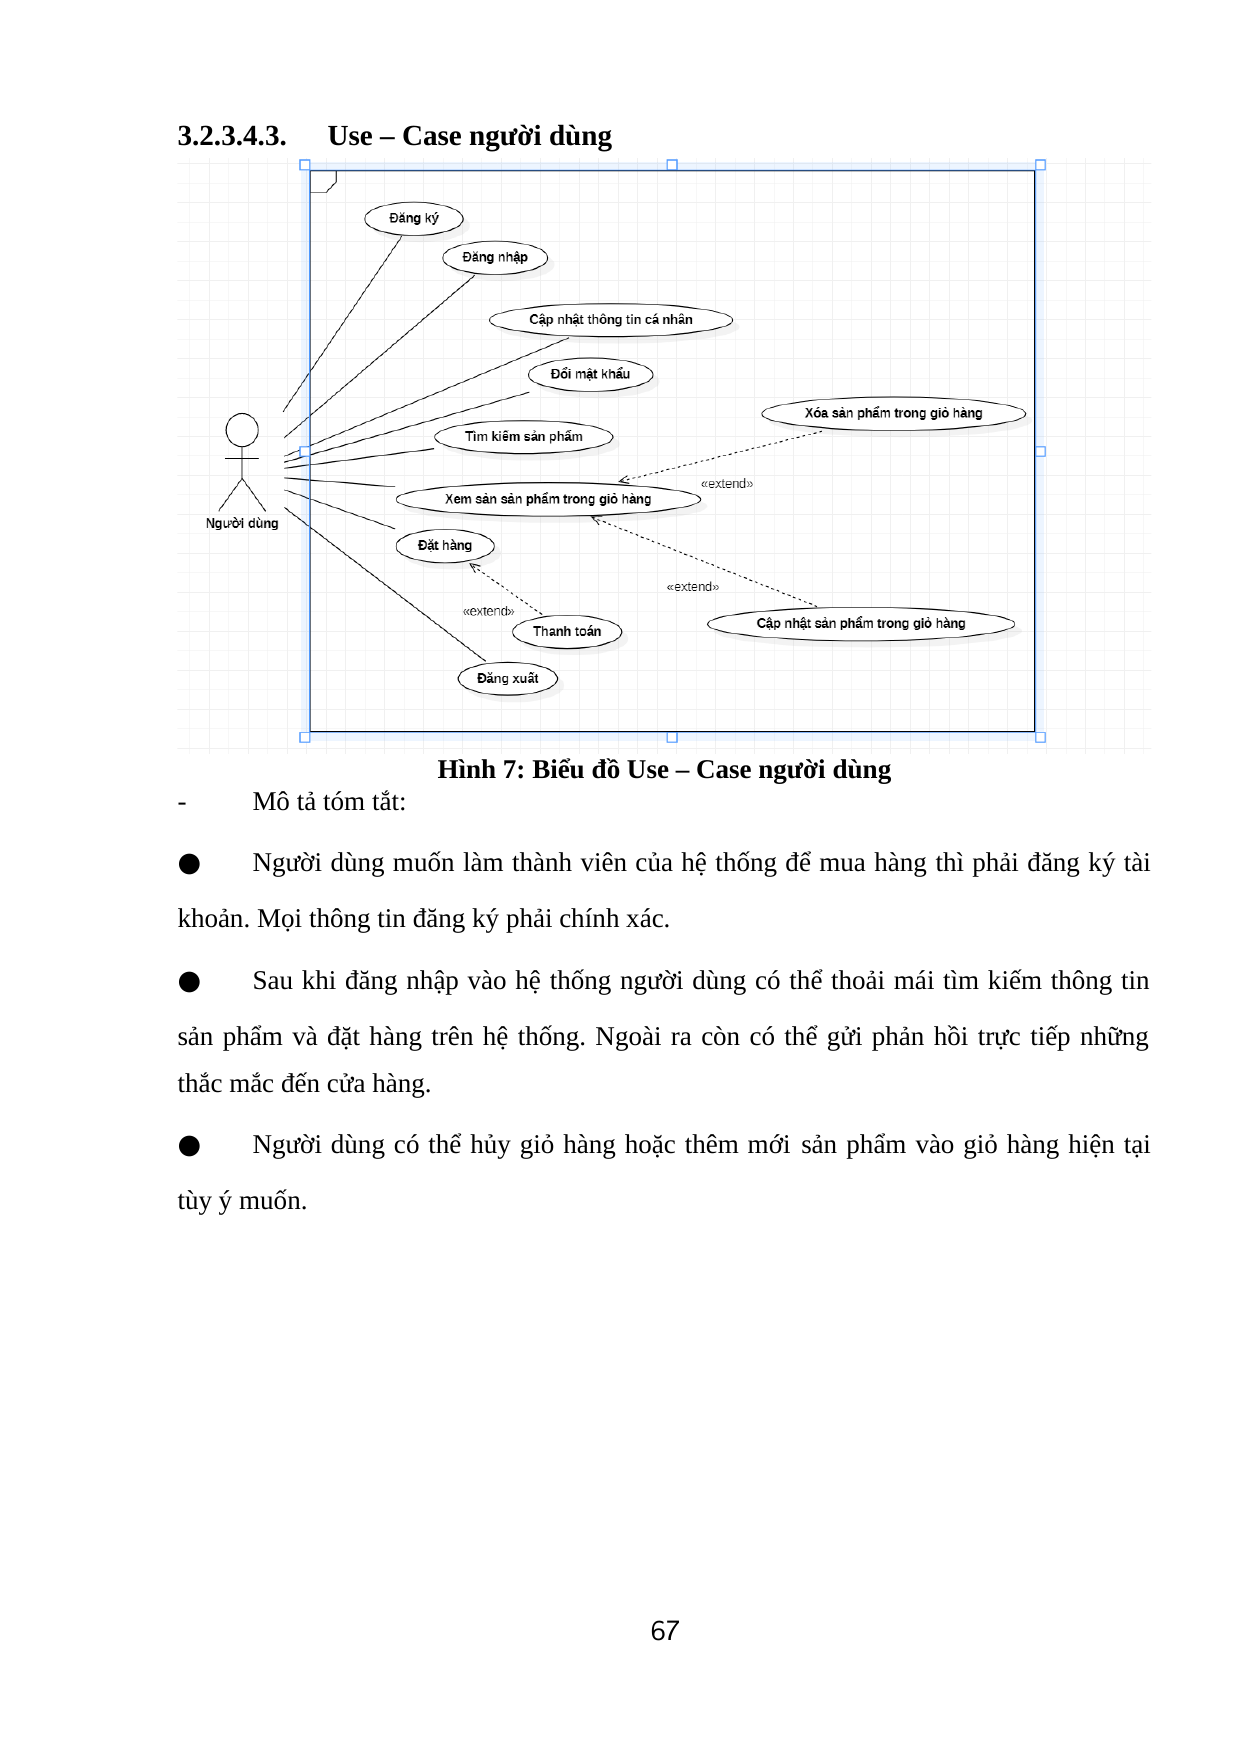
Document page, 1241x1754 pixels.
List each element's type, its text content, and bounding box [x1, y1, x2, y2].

list Sau khi đăng nhập vào hệ thống người dùng có thể thoải mái tìm kiếm thông tin sản phẩm và đặt hàng trên hệ thống. Ngoài ra còn có thể gửi phản hồi trực tiếp những thắc mắc đến cửa hàng. [177, 949, 1152, 1098]
picture [177, 158, 1152, 754]
list Người dùng muốn làm thành viên của hệ thống để mua hàng thì phải đăng ký tài khoản. Mọi thông tin đăng ký phải chính xác. [177, 831, 1152, 933]
text Hình 7: Biểu đồ Use – Case người dùng [177, 754, 1152, 784]
list Người dùng có thể hủy giỏ hàng hoặc thêm mới sản phẩm vào giỏ hàng hiện tại tùy ý muốn. [177, 1113, 1152, 1216]
list Mô tả tóm tắt: [177, 784, 1152, 816]
subtitle Use – Case người dùng [177, 118, 1152, 152]
